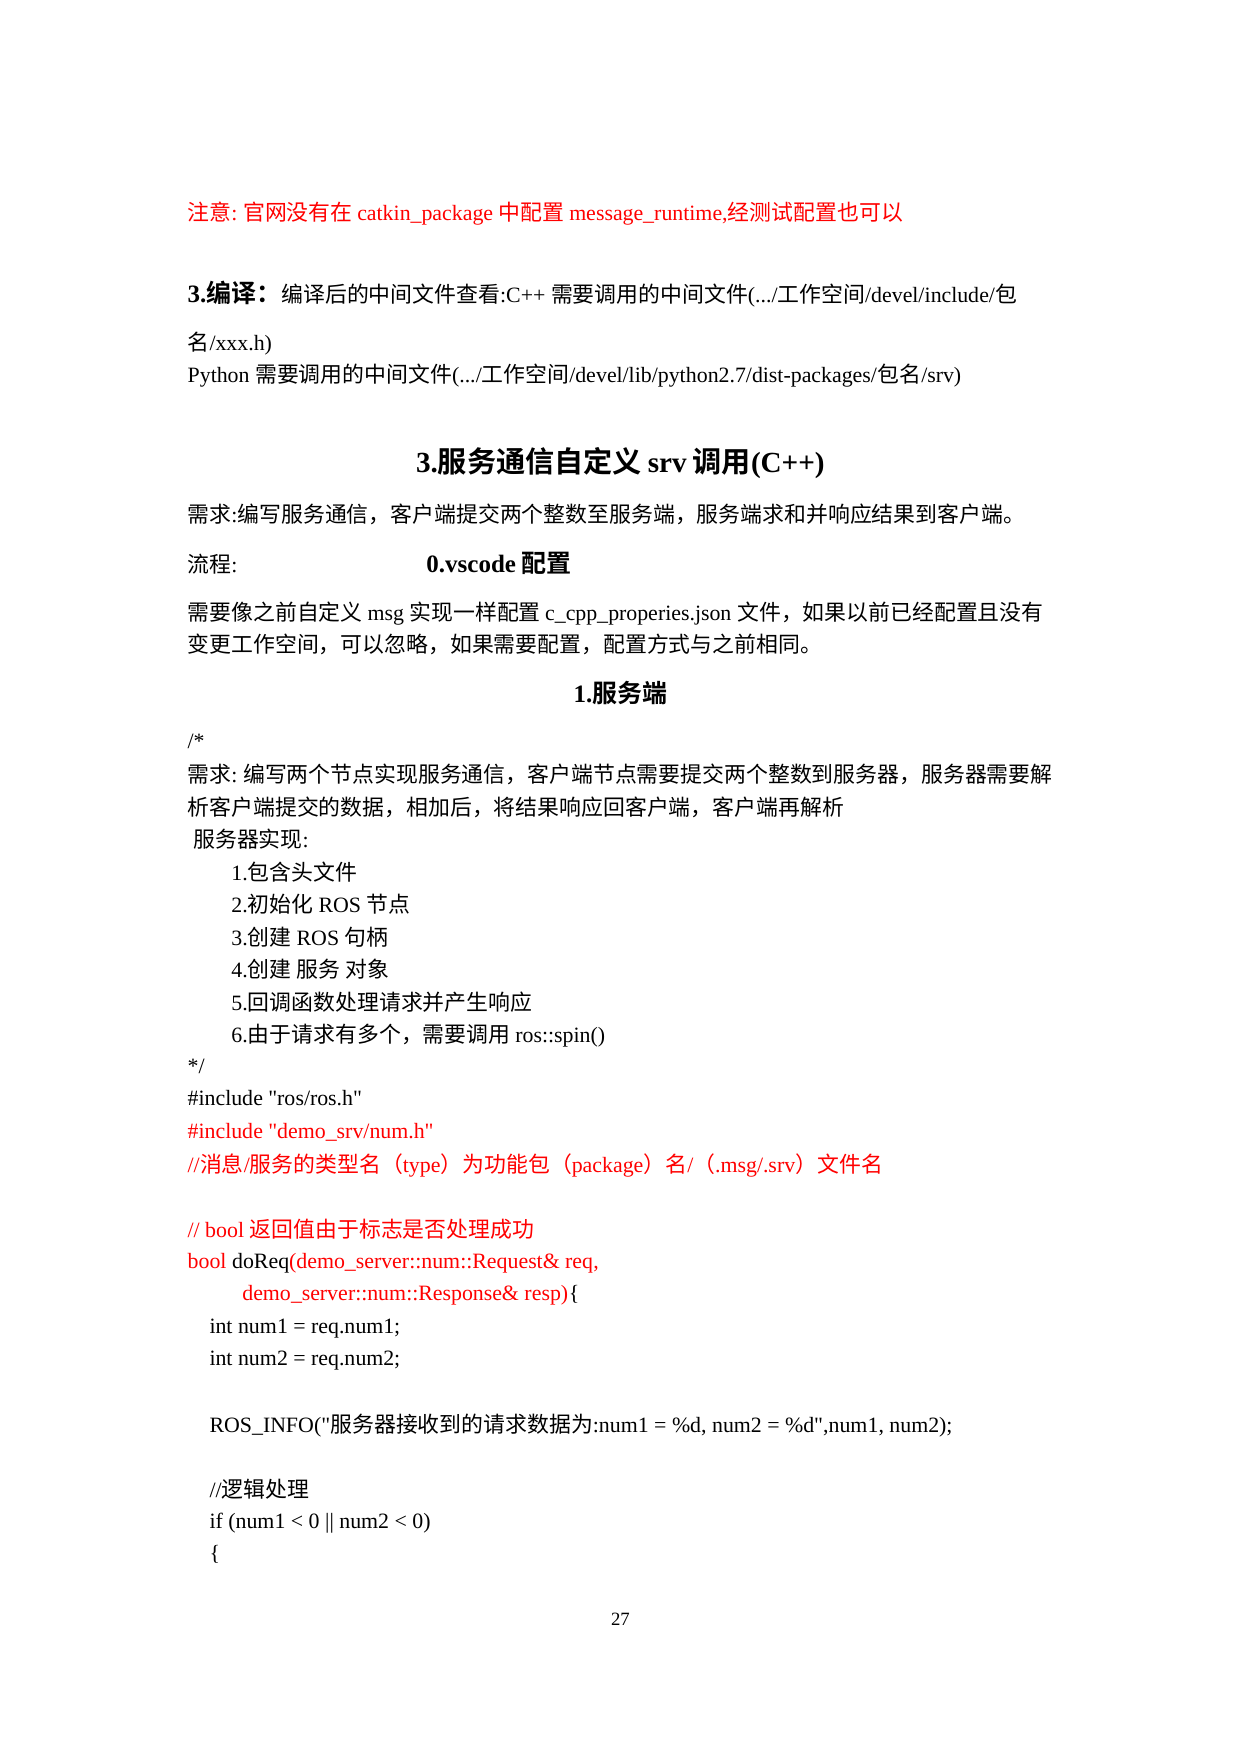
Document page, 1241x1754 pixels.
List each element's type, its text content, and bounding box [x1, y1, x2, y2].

text 3.创建 ROS 句柄 [187, 919, 1053, 952]
text 1.包含头文件 [187, 854, 1053, 887]
text int num1 = req.num1; [187, 1309, 1053, 1342]
text #include "demo_srv/num.h" [187, 1114, 1053, 1147]
text Python 需要调用的中间文件(.../工作空间/devel/lib/python2.7/dist-packages/包名/srv) [187, 357, 1053, 389]
text { [187, 1537, 1053, 1569]
text ROS_INFO("服务器接收到的请求数据为:num1 = %d, num2 = %d",num1, num2); [187, 1407, 1053, 1439]
text 4.创建 服务 对象 [187, 952, 1053, 984]
text bool doReq(demo_server::num::Request& req, [187, 1244, 1053, 1277]
text 需求:编写服务通信，客户端提交两个整数至服务端，服务端求和并响应结果到客户端。 [187, 497, 1053, 529]
text 流程: 0.vscode配置 [187, 529, 1053, 594]
text 2.初始化 ROS 节点 [187, 887, 1053, 919]
text /* [187, 724, 1053, 757]
text //消息/服务的类型名（type）为功能包（package）名/（.msg/.srv）文件名 [187, 1147, 1053, 1179]
text 5.回调函数处理请求并产生响应 [187, 984, 1053, 1017]
text 6.由于请求有多个，需要调用 ros::spin() [187, 1017, 1053, 1049]
text #include "ros/ros.h" [187, 1082, 1053, 1114]
text 1.服务端 [187, 659, 1053, 724]
subtitle 3.服务通信自定义srv调用(C++) [187, 438, 1053, 481]
text // bool 返回值由于标志是否处理成功 [187, 1212, 1053, 1244]
text 注意: 官网没有在 catkin_package 中配置 message_runtime,经测试配置也可以 [187, 194, 1053, 227]
text int num2 = req.num2; [187, 1342, 1053, 1374]
text if (num1 < 0 || num2 < 0) [187, 1504, 1053, 1537]
text */ [187, 1049, 1053, 1082]
text demo_server::num::Response& resp){ [187, 1277, 1053, 1309]
text 需要像之前自定义 msg 实现一样配置c_cpp_properies.json 文件，如果以前已经配置且没有变更工作空间，可以忽略，如果需要配置，配置方式与之前相同。 [187, 594, 1053, 659]
text 服务器实现: [187, 822, 1053, 854]
text //逻辑处理 [187, 1472, 1053, 1504]
text 需求: 编写两个节点实现服务通信，客户端节点需要提交两个整数到服务器，服务器需要解析客户端提交的数据，相加后，将结果响应回客户端，客户端再解析 [187, 757, 1053, 822]
text 3.编译：编译后的中间文件查看:C++ 需要调用的中间文件(.../工作空间/devel/include/包名/xxx.h) [187, 259, 1053, 357]
